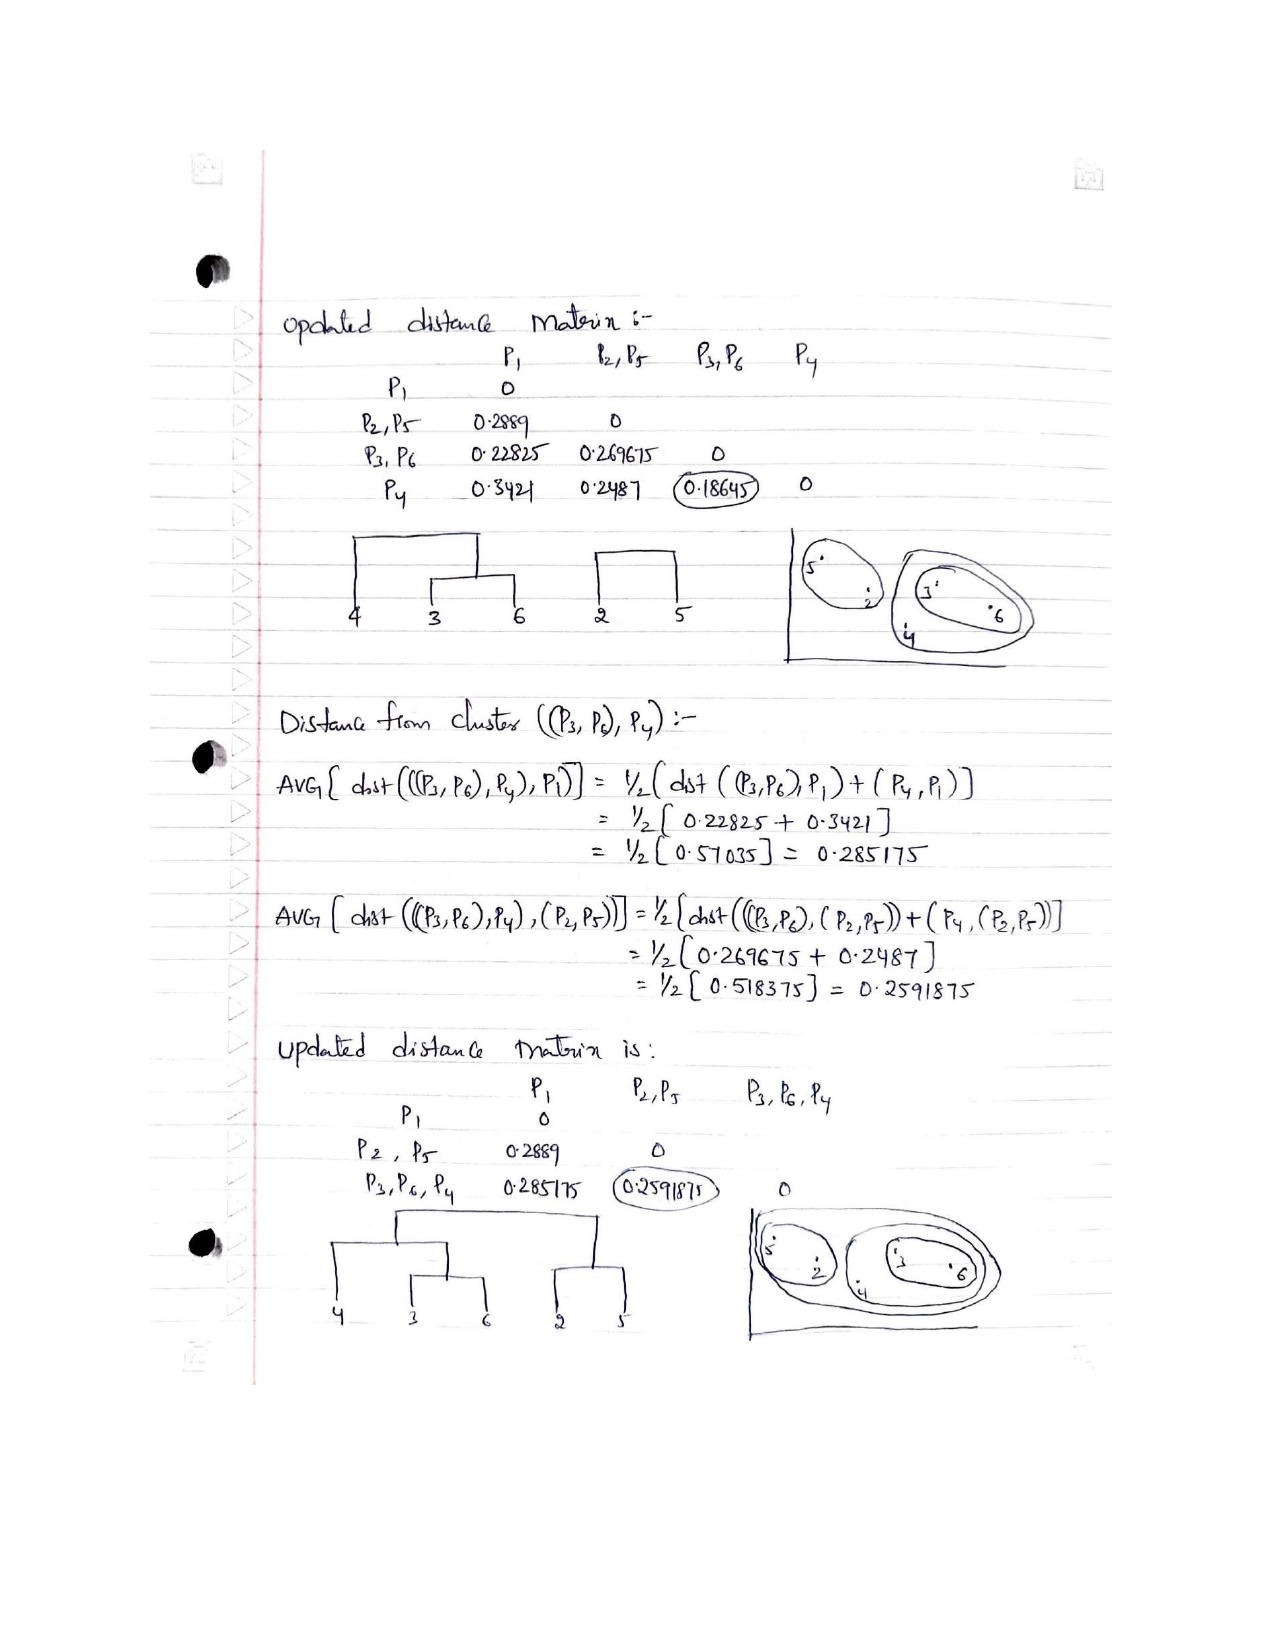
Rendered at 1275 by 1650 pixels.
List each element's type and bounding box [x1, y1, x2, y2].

picture [150, 150, 1112, 1385]
